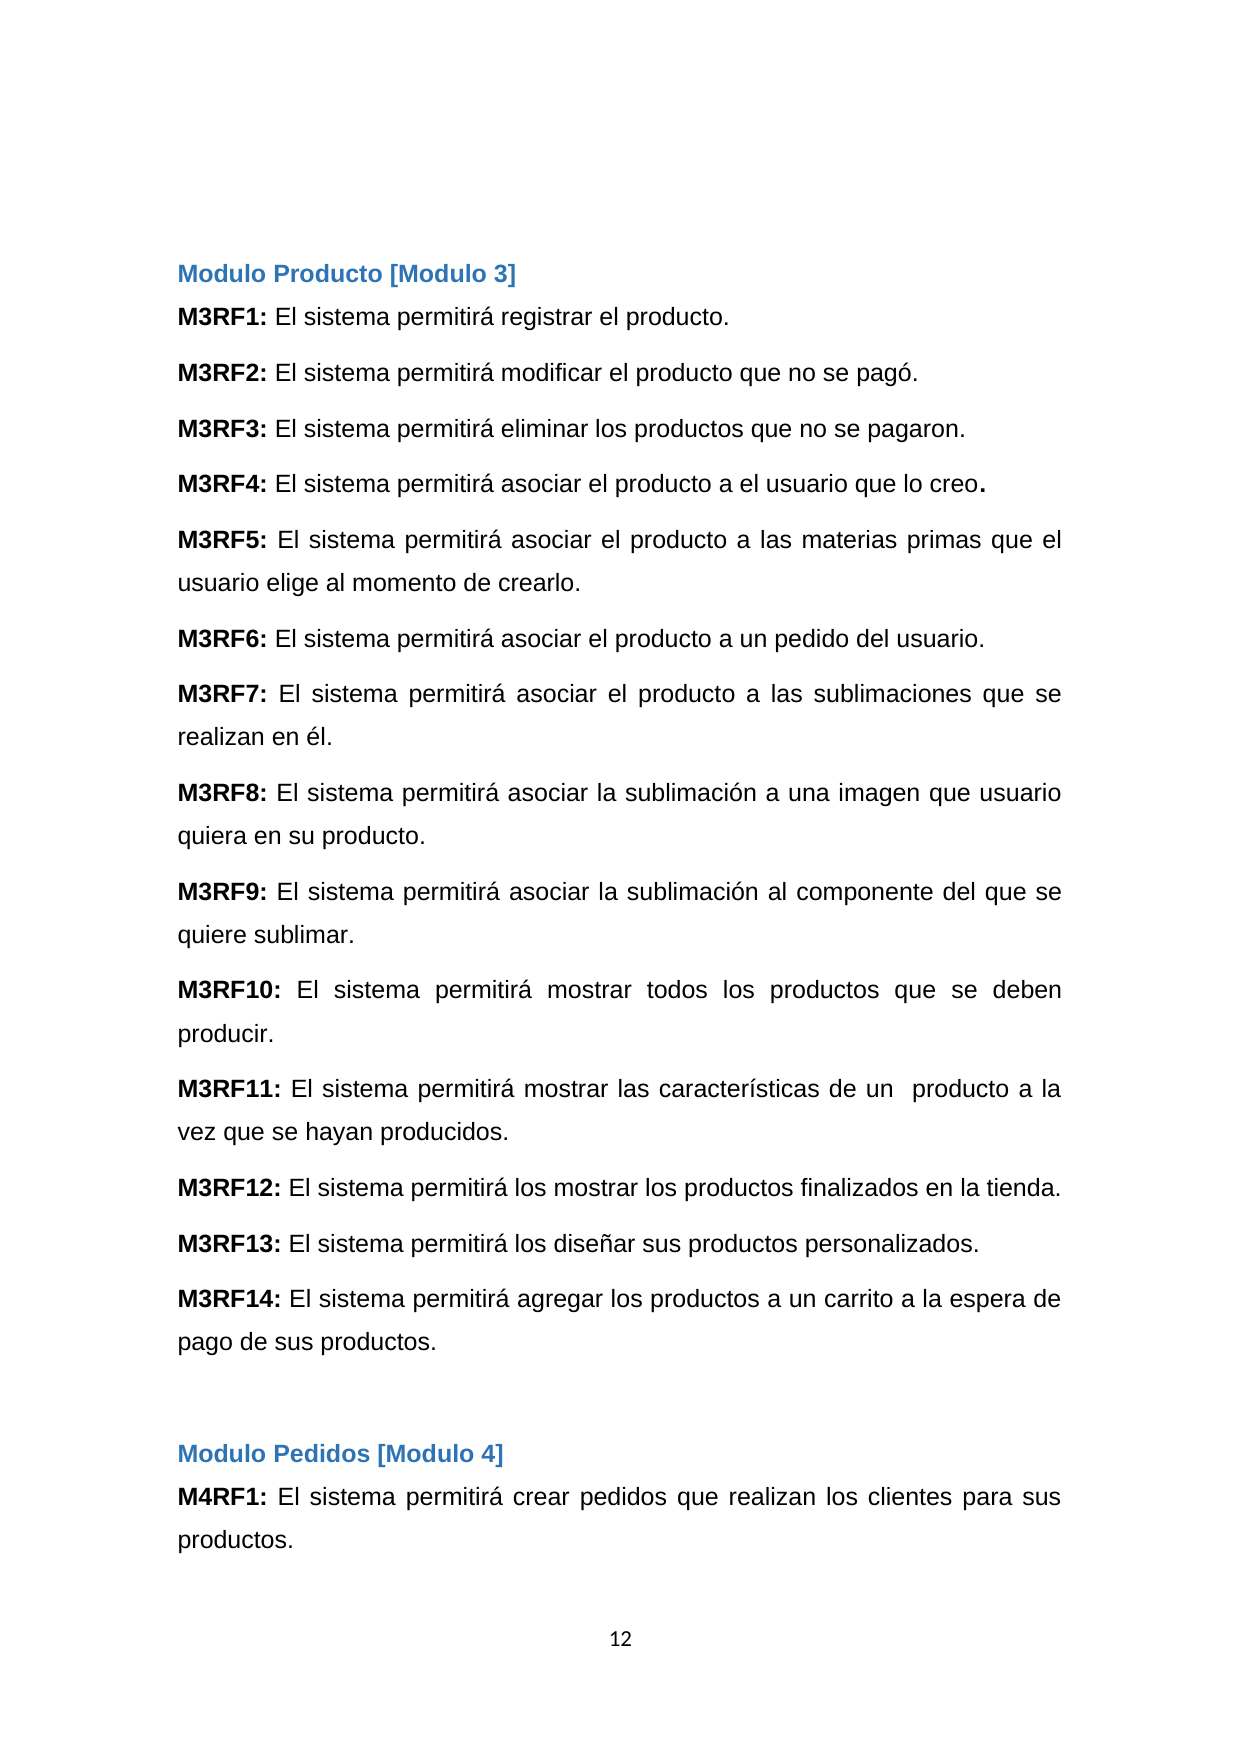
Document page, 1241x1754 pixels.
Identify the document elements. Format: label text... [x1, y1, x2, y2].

text M3RF4: El sistema permitirá asociar el producto a el usuario que lo creo. [177, 469, 1063, 498]
text M3RF7: El sistema permitirá asociar el producto a las sublimaciones que se realizan en él. [177, 679, 1063, 751]
text M3RF12: El sistema permitirá los mostrar los productos finalizados en la tienda. [177, 1173, 1063, 1202]
subtitle Modulo Pedidos [Modulo 4] [177, 1439, 1063, 1467]
text M3RF10: El sistema permitirá mostrar todos los productos que se deben producir. [177, 976, 1063, 1047]
text M3RF9: El sistema permitirá asociar la sublimación al componente del que se quiere sublimar. [177, 877, 1063, 949]
text M3RF13: El sistema permitirá los diseñar sus productos personalizados. [177, 1229, 1063, 1257]
text M3RF8: El sistema permitirá asociar la sublimación a una imagen que usuario quiera en su producto. [177, 778, 1063, 850]
text M3RF6: El sistema permitirá asociar el producto a un pedido del usuario. [177, 624, 1063, 652]
text M3RF1: El sistema permitirá registrar el producto. [177, 302, 1063, 331]
text M3RF2: El sistema permitirá modificar el producto que no se pagó. [177, 358, 1063, 387]
subtitle Modulo Producto [Modulo 3] [177, 259, 1063, 288]
text M4RF1: El sistema permitirá crear pedidos que realizan los clientes para sus productos. [177, 1482, 1063, 1554]
text M3RF14: El sistema permitirá agregar los productos a un carrito a la espera de pago de sus productos. [177, 1284, 1063, 1356]
text M3RF3: El sistema permitirá eliminar los productos que no se pagaron. [177, 414, 1063, 442]
text M3RF5: El sistema permitirá asociar el producto a las materias primas que el usuario elige al momento de crearlo. [177, 525, 1063, 597]
text M3RF11: El sistema permitirá mostrar las características de un producto a la vez que se hayan producidos. [177, 1074, 1063, 1146]
